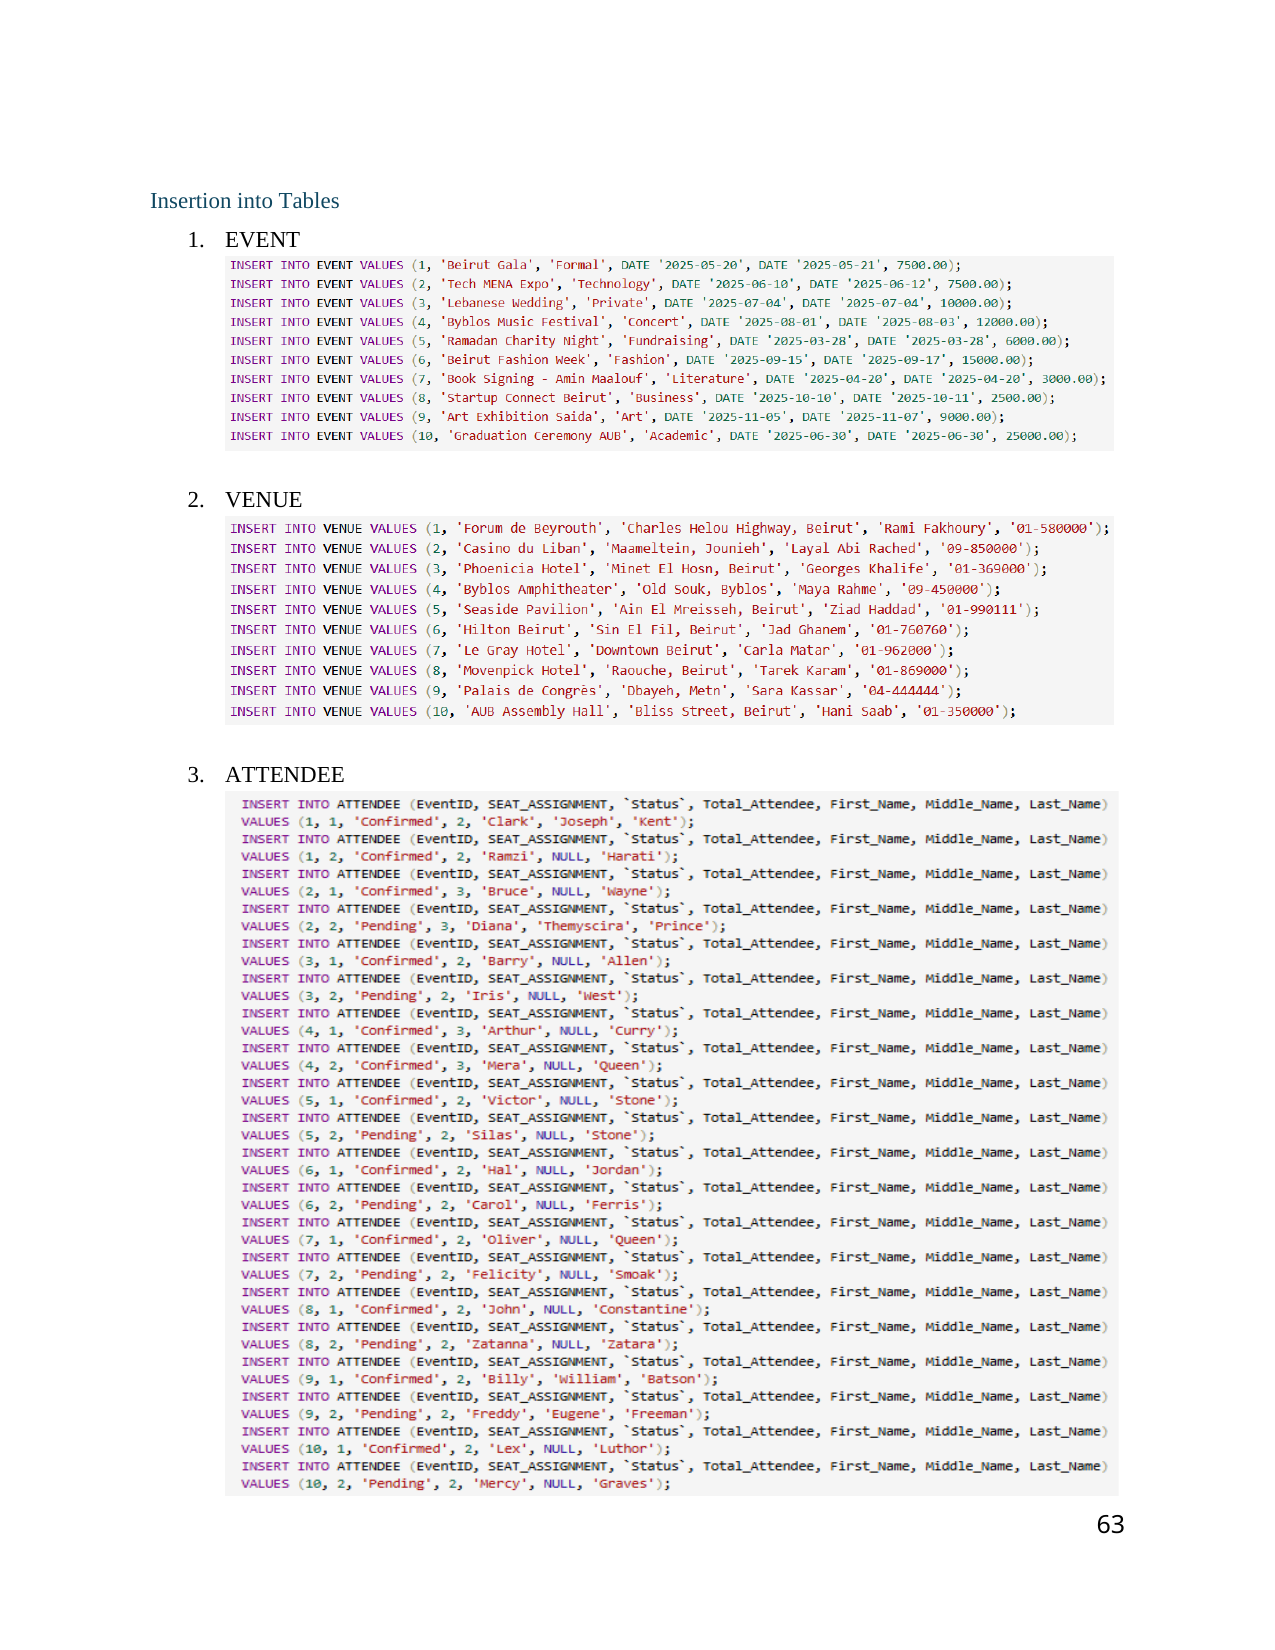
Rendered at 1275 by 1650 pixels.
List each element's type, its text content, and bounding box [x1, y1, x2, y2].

picture [225, 516, 1114, 725]
picture [225, 256, 1114, 451]
list ATTENDEE [187, 761, 1125, 787]
list VENUE [187, 486, 1125, 513]
picture [225, 791, 1119, 1496]
subtitle Insertion into Tables [150, 187, 1125, 214]
list EVENT [187, 226, 1125, 253]
